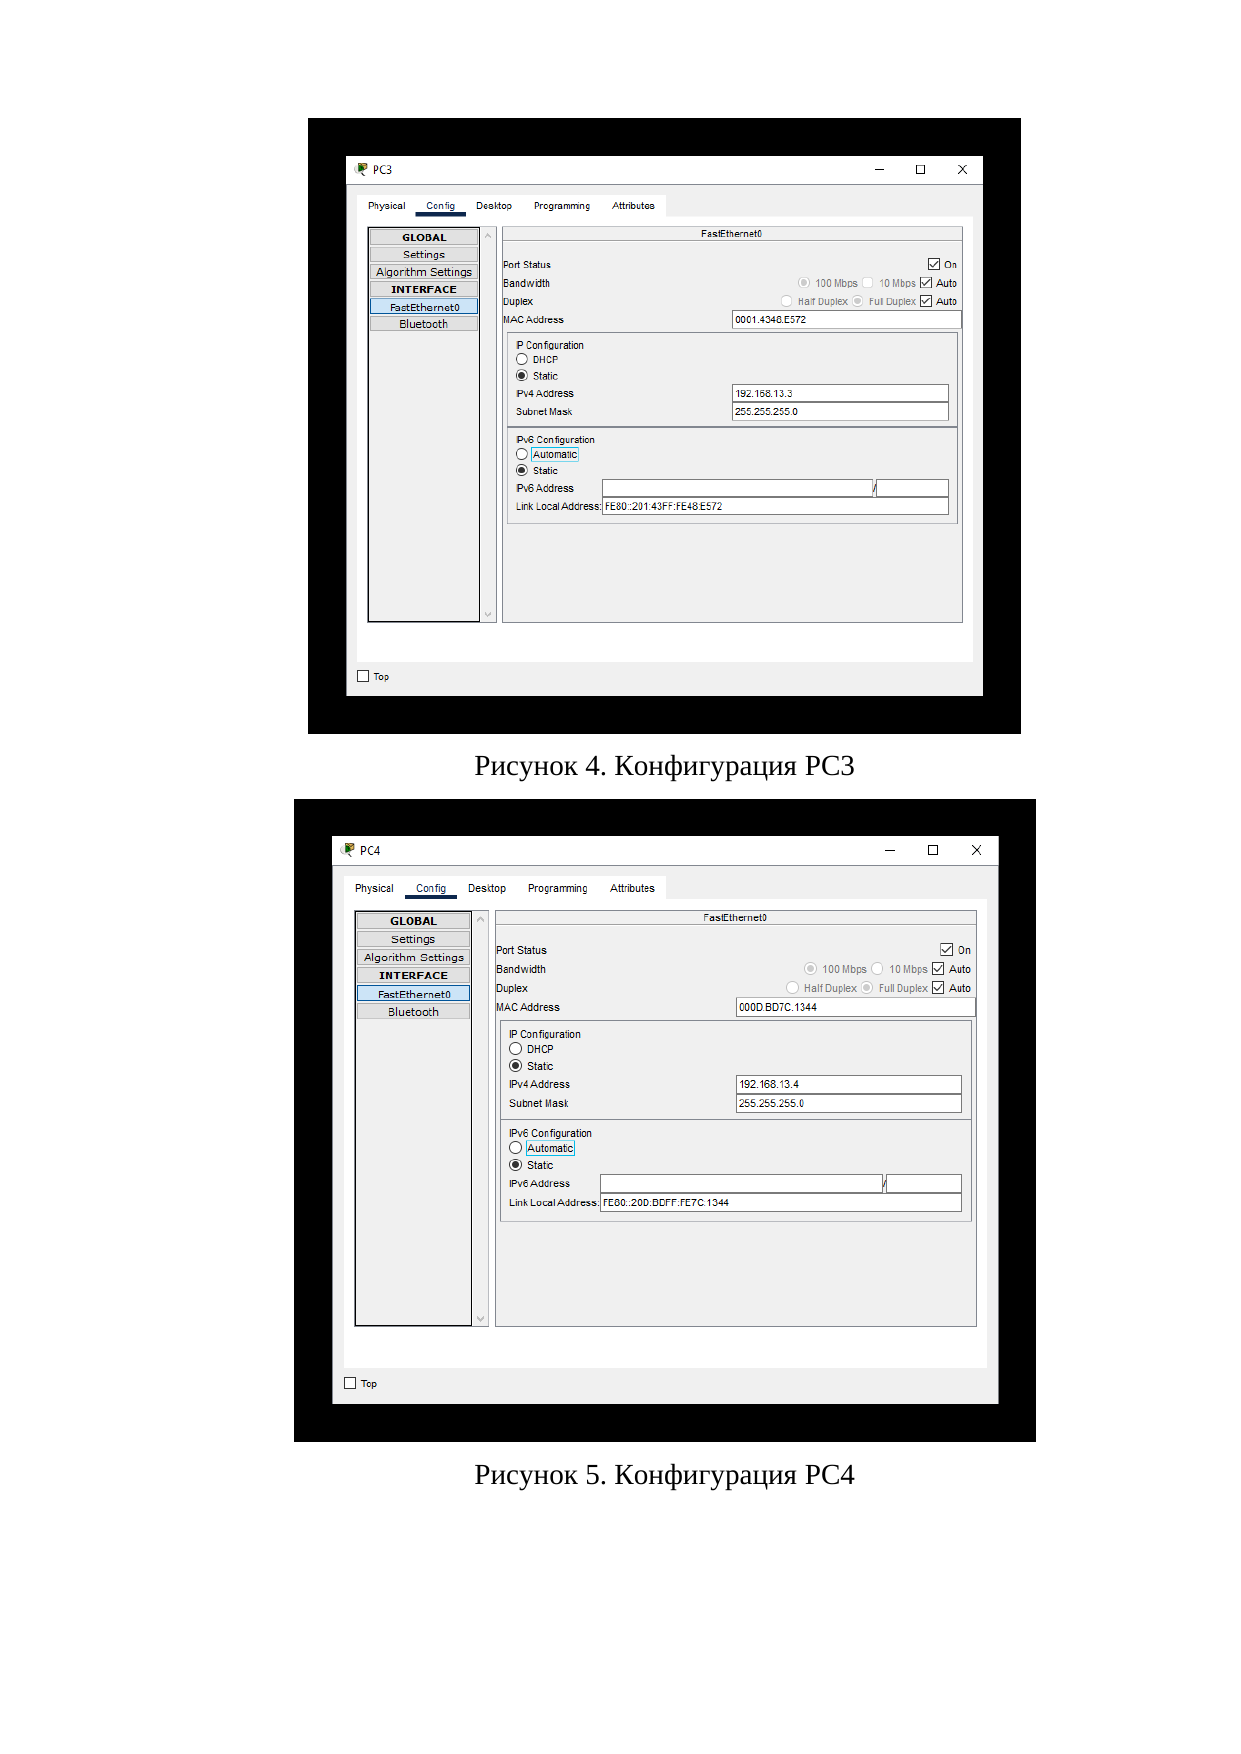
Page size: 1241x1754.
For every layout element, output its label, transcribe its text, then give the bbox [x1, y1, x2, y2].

text Рисунок 4. Конфигурация PC3 [177, 748, 1152, 782]
picture [332, 836, 999, 1404]
text Рисунок 5. Конфигурация PC4 [177, 1457, 1152, 1490]
picture [346, 156, 983, 696]
